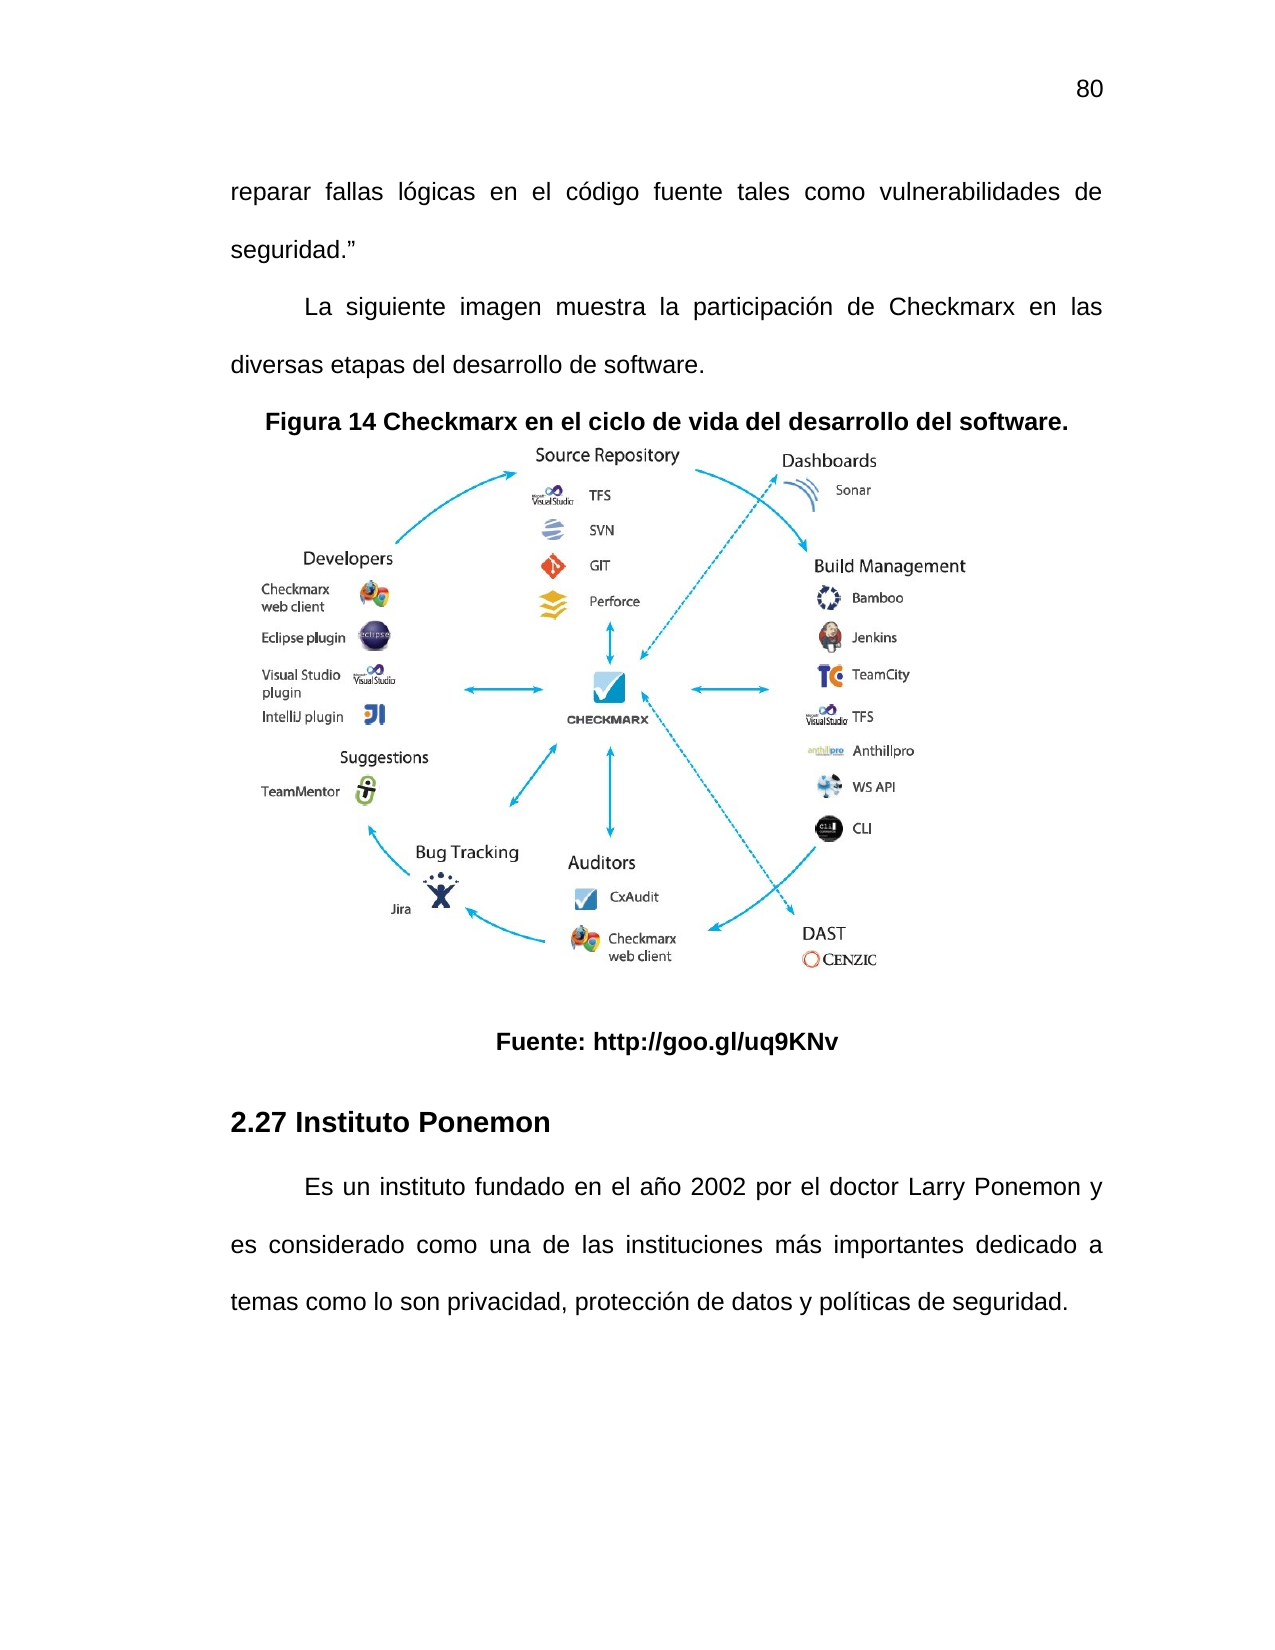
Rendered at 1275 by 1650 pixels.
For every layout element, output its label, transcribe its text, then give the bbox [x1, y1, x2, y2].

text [230, 177, 1104, 263]
text La siguiente imagen muestra la participación de Checkmarx en las diversas etapas del desarrollo de software. [230, 292, 1104, 378]
subtitle Fuente: http://goo.gl/uq9KNv [230, 1027, 1104, 1056]
text Es un instituto fundado en el año 2002 por el doctor Larry Ponemon y es considerado como una de las instituciones más importantes dedicado a temas como lo son privacidad, protección de datos y políticas de seguridad. [230, 1172, 1104, 1316]
text Figura 14 Checkmarx en el ciclo de vida del desarrollo del software. [230, 407, 1104, 436]
picture [230, 436, 1018, 978]
subtitle 2.27 Instituto Ponemon [230, 1105, 1104, 1139]
